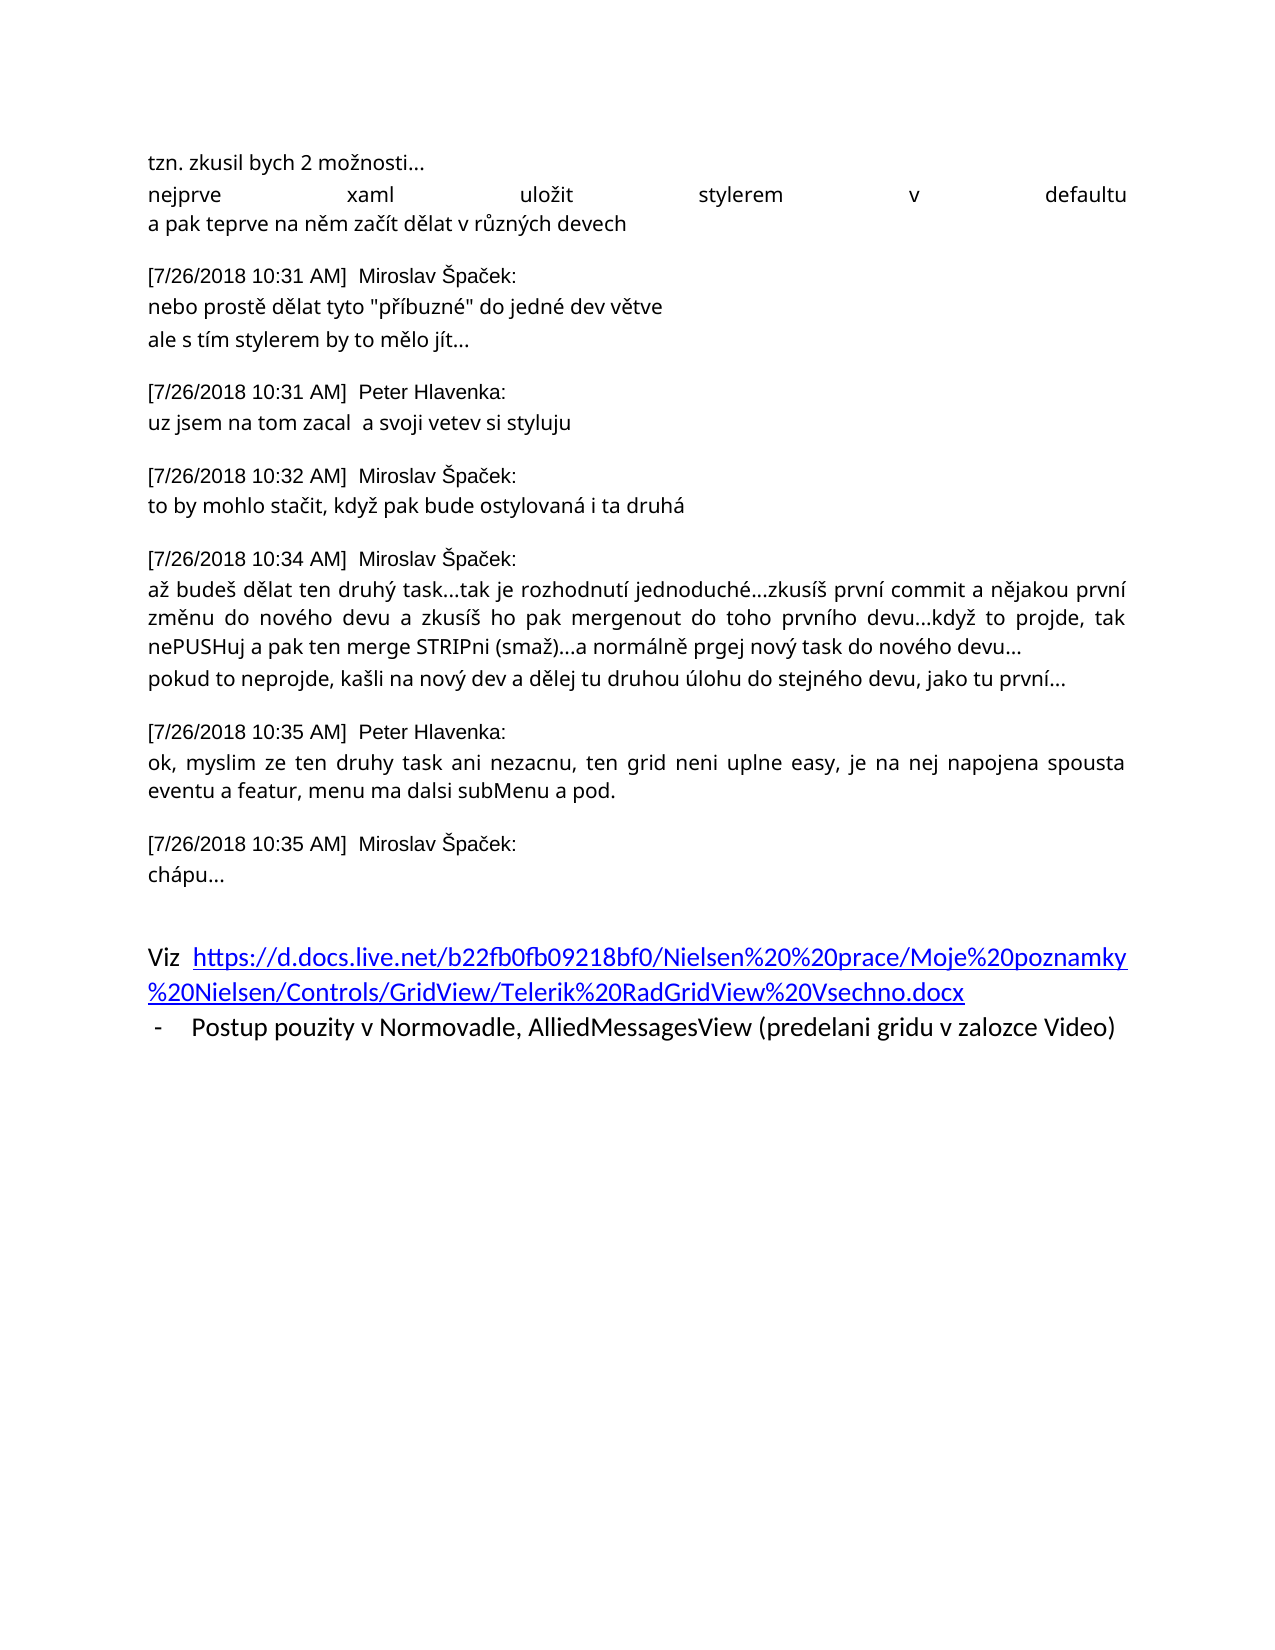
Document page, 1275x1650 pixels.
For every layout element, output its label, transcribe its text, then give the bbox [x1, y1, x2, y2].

text [‎7/‎26/‎2018 10:35 AM] Miroslav Špaček: [148, 832, 1127, 856]
text až budeš dělat ten druhý task...tak je rozhodnutí jednoduché...zkusíš první commit a nějakou první změnu do nového devu a zkusíš ho pak mergenout do toho prvního devu...když to projde, tak nePUSHuj a pak ten merge STRIPni (smaž)...a normálně prgej nový task do nového devu... [148, 575, 1127, 660]
text chápu... [148, 860, 1127, 888]
text ok, myslim ze ten druhy task ani nezacnu, ten grid neni uplne easy, je na nej napojena spousta eventu a featur, menu ma dalsi subMenu a pod. [148, 748, 1127, 805]
text uz jsem na tom zacal a svoji vetev si styluju [148, 408, 1127, 437]
text ale s tím stylerem by to mělo jít... [148, 325, 1127, 353]
text Viz https://d.docs.live.net/b22fb0fb09218bf0/Nielsen%20%20prace/Moje%20poznamky%20Nielsen/Controls/GridView/Telerik%20RadGridView%20Vsechno.docx [148, 941, 1127, 1008]
text nejprve xaml uložit stylerem v defaultu a pak teprve na něm začít dělat v různých devech [148, 180, 1127, 237]
text [‎7/‎26/‎2018 10:34 AM] Miroslav Špaček: [148, 547, 1127, 571]
text [‎7/‎26/‎2018 10:31 AM] Miroslav Špaček: [148, 264, 1127, 288]
text to by mohlo stačit, když pak bude ostylovaná i ta druhá [148, 492, 1127, 520]
text [‎7/‎26/‎2018 10:35 AM] Peter Hlavenka: [148, 720, 1127, 744]
text [‎7/‎26/‎2018 10:32 AM] Miroslav Špaček: [148, 463, 1127, 487]
list Postup pouzity v Normovadle, AlliedMessagesView (predelani gridu v zalozce Video) [154, 1010, 1127, 1043]
text nebo prostě dělat tyto "příbuzné" do jedné dev větve [148, 292, 1127, 321]
text pokud to neprojde, kašli na nový dev a dělej tu druhou úlohu do stejného devu, jako tu první... [148, 664, 1127, 693]
text tzn. zkusil bych 2 možnosti... [148, 148, 1127, 176]
text [‎7/‎26/‎2018 10:31 AM] Peter Hlavenka: [148, 380, 1127, 404]
